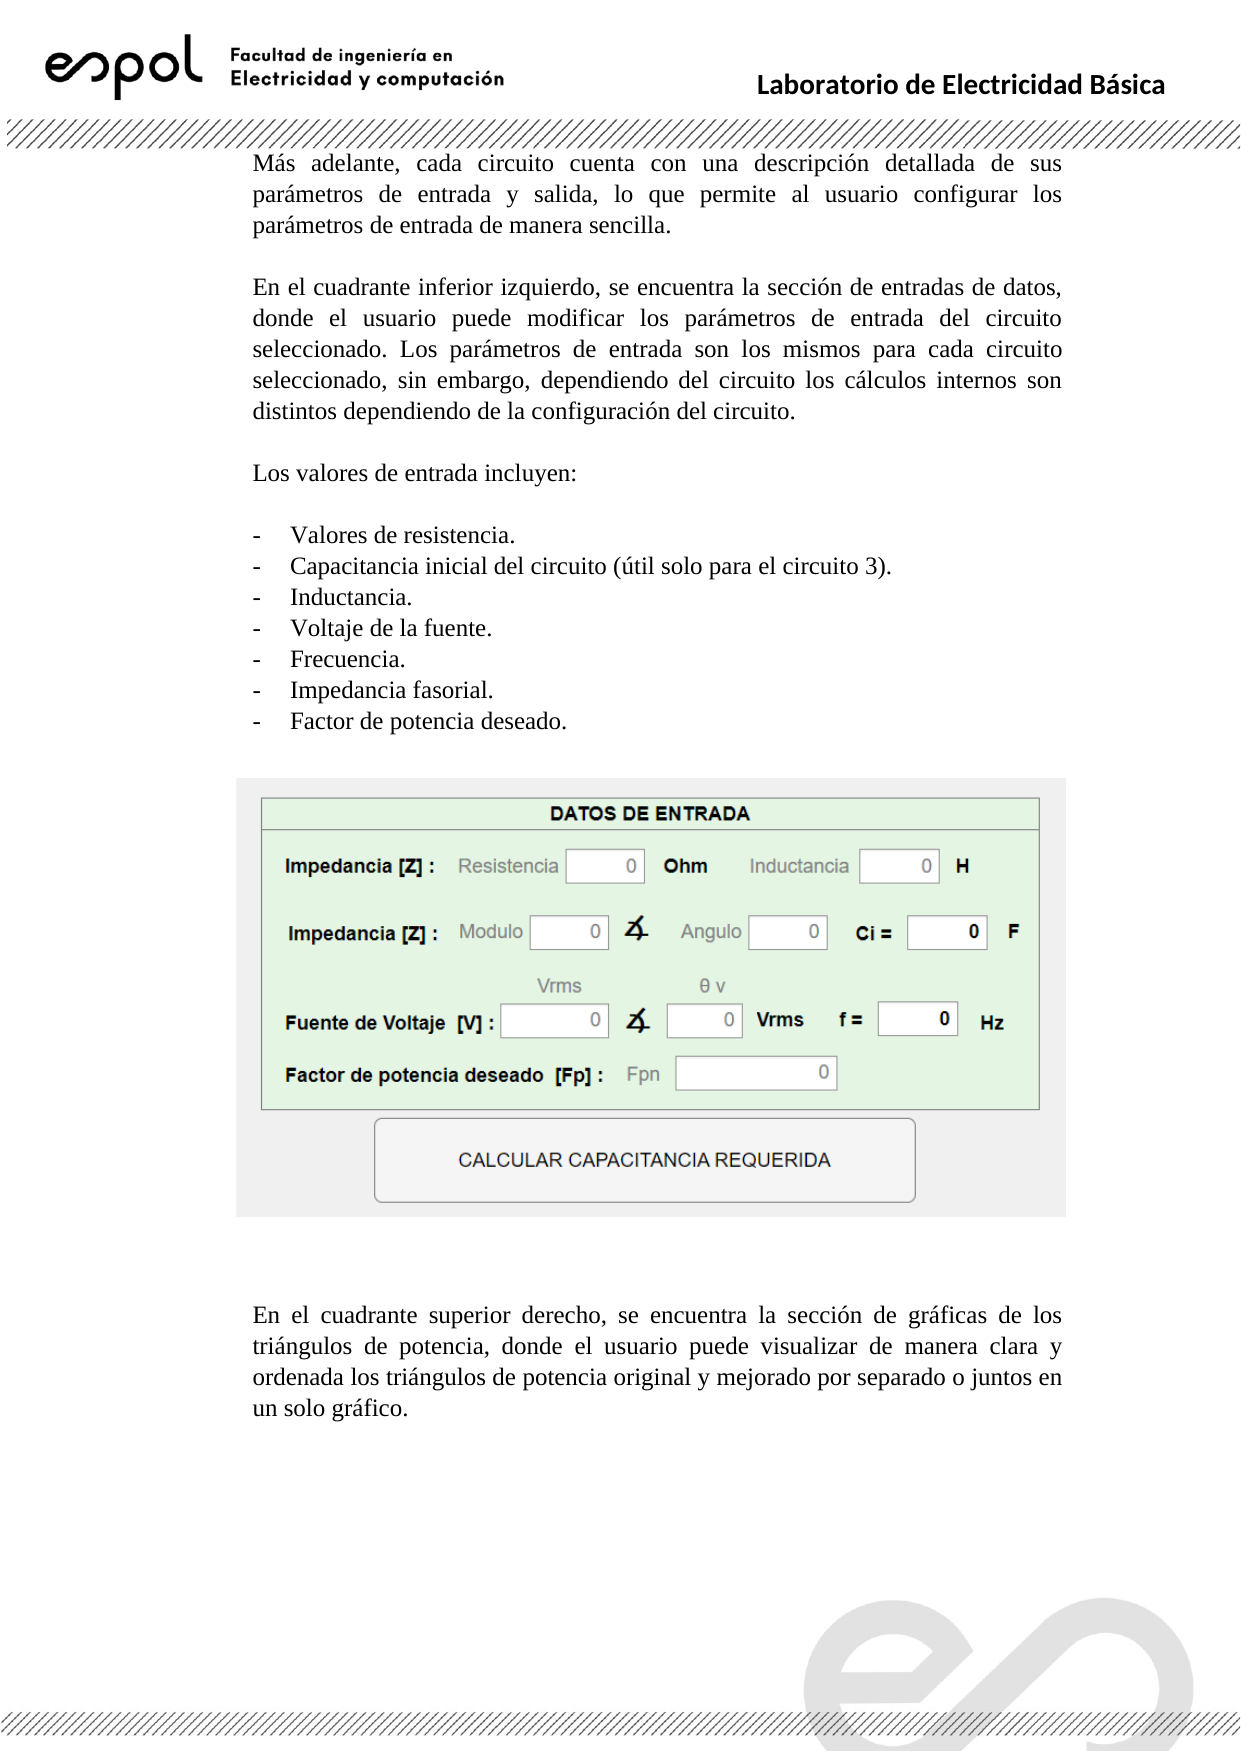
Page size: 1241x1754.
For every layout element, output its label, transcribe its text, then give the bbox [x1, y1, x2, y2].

list Impedancia fasorial. [252, 675, 1063, 704]
list Inductancia. [252, 582, 1063, 611]
list Los valores de entrada incluyen: [252, 458, 1063, 487]
list Valores de resistencia. [252, 520, 1063, 549]
list Más adelante, cada circuito cuenta con una descripción detallada de sus parámetros de entrada y salida, lo que permite al usuario configurar los parámetros de entrada de manera sencilla. [252, 148, 1063, 238]
list Voltaje de la fuente. [252, 613, 1063, 642]
picture [0, 31, 547, 104]
picture [1, 1597, 1241, 1751]
list En el cuadrante inferior izquierdo, se encuentra la sección de entradas de datos, donde el usuario puede modificar los parámetros de entrada del circuito seleccionado. Los parámetros de entrada son los mismos para cada circuito seleccionado, sin embargo, dependiendo del circuito los cálculos internos son distintos dependiendo de la configuración del circuito. [252, 272, 1063, 425]
list Capacitancia inicial del circuito (útil solo para el circuito 3). [252, 551, 1063, 580]
list Frecuencia. [252, 644, 1063, 673]
picture [236, 778, 1066, 1217]
list Factor de potencia deseado. [252, 706, 1063, 735]
picture [7, 87, 1241, 168]
list En el cuadrante superior derecho, se encuentra la sección de gráficas de los triángulos de potencia, donde el usuario puede visualizar de manera clara y ordenada los triángulos de potencia original y mejorado por separado o juntos en un solo gráfico. [252, 1300, 1063, 1422]
